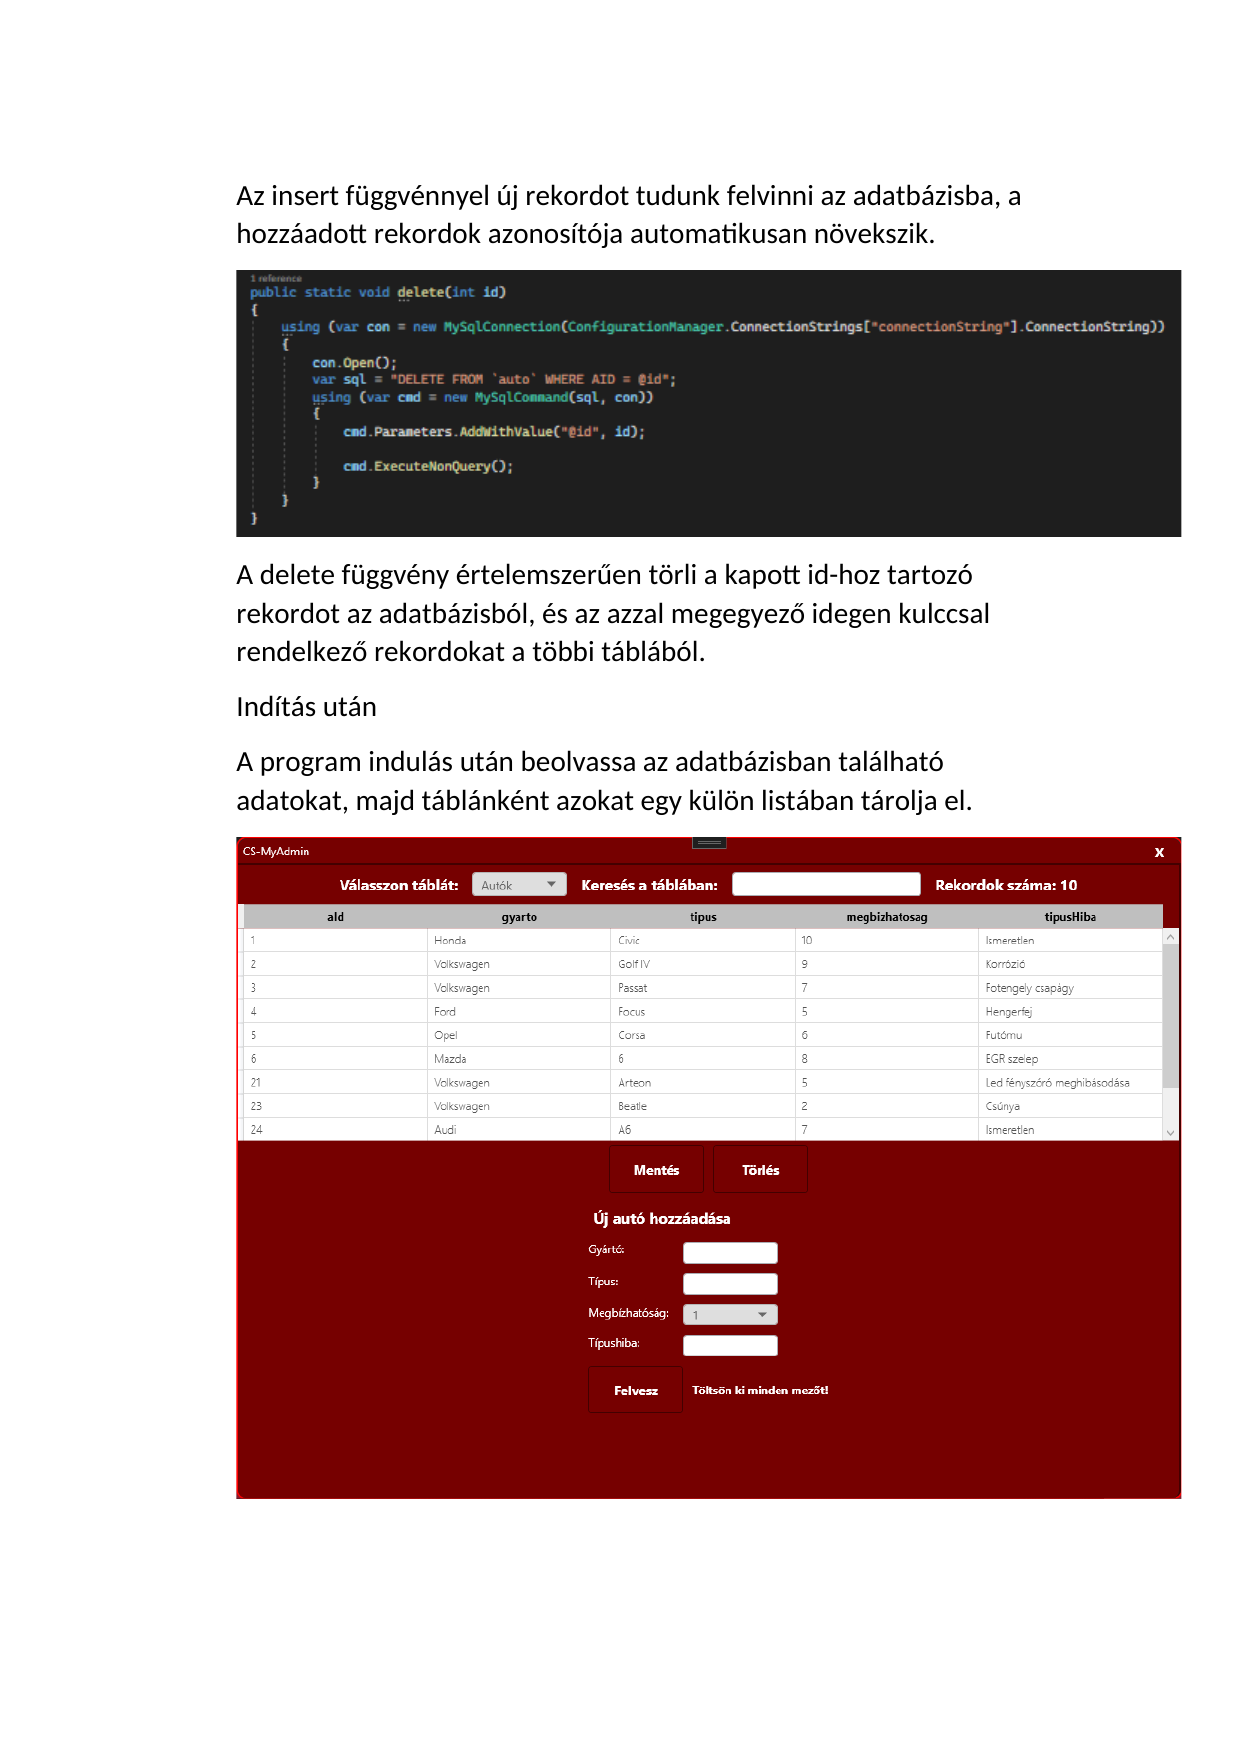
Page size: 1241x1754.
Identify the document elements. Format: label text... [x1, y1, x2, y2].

text Indítás után [236, 688, 1063, 724]
text A program indulás után beolvassa az adatbázisban található adatokat, majd táblánként azokat egy külön listában tárolja el. [236, 743, 1063, 817]
picture [236, 270, 1182, 537]
text A delete függvény értelemszerűen törli a kapott id-hoz tartozó rekordot az adatbázisból, és az azzal megegyező idegen kulccsal rendelkező rekordokat a többi táblából. [236, 556, 1063, 669]
picture [236, 837, 1182, 1499]
text Az insert függvénnyel új rekordot tudunk felvinni az adatbázisba, a hozzáadott rekordok azonosítója automatikusan növekszik. [236, 177, 1063, 251]
